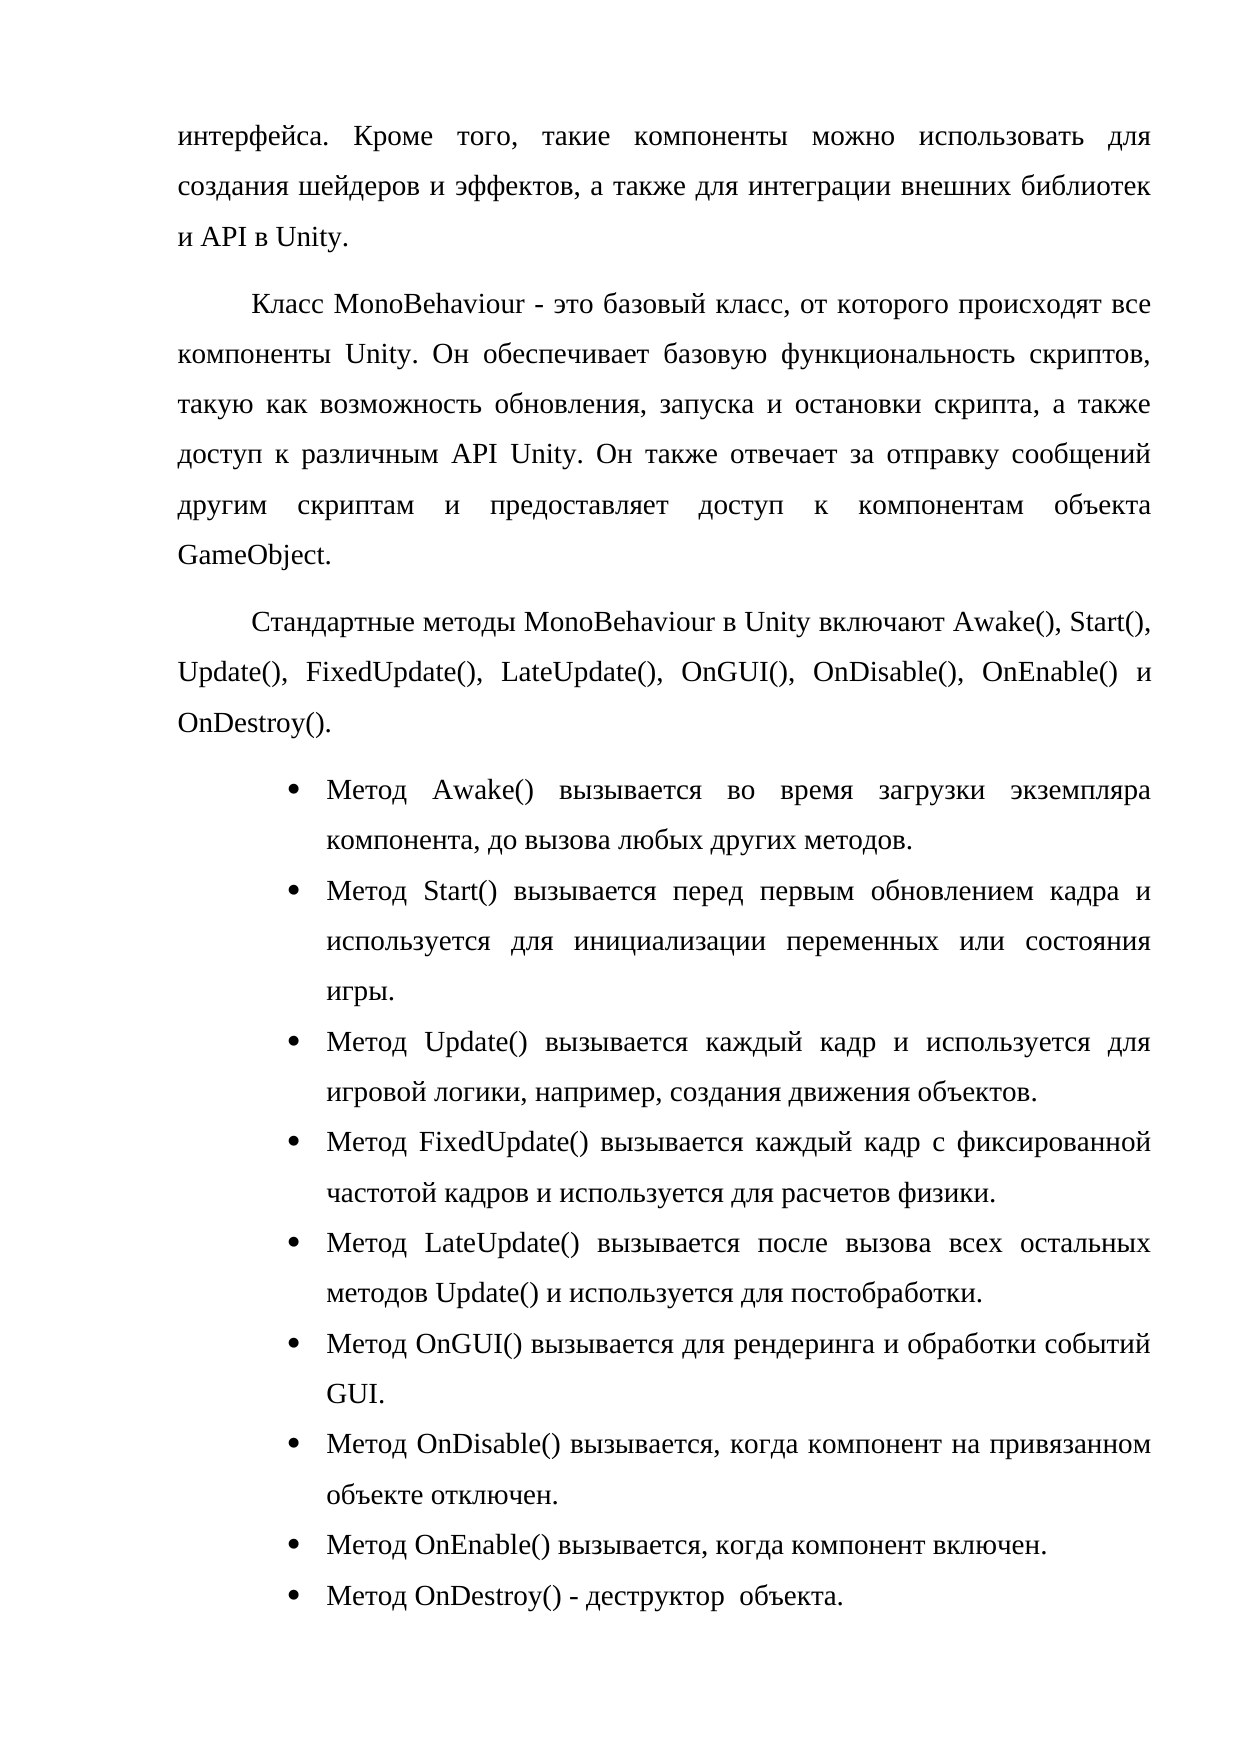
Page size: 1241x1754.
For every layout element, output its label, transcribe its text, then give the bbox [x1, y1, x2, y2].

list Метод Start() вызывается перед первым обновлением кадра и используется для инициализации переменных или состояния игры. [288, 873, 1152, 1007]
list Метод Awake() вызывается во время загрузки экземпляра компонента, до вызова любых других методов. [288, 772, 1152, 856]
text Класс MonoBehaviour - это базовый класс, от которого происходят все компоненты Unity. Он обеспечивает базовую функциональность скриптов, такую как возможность обновления, запуска и остановки скрипта, а также доступ к различным API Unity. Он также отвечает за отправку сообщений другим скриптам и предоставляет доступ к компонентам объекта GameObject. [177, 286, 1152, 571]
list Метод FixedUpdate() вызывается каждый кадр с фиксированной частотой кадров и используется для расчетов физики. [288, 1124, 1152, 1208]
list Метод OnDisable() вызывается, когда компонент на привязанном объекте отключен. [288, 1427, 1152, 1511]
list Метод OnDestroy() - деструктор объекта. [288, 1578, 1152, 1611]
text Стандартные методы MonoBehaviour в Unity включают Awake(), Start(), Update(), FixedUpdate(), LateUpdate(), OnGUI(), OnDisable(), OnEnable() и OnDestroy(). [177, 604, 1152, 738]
list Метод LateUpdate() вызывается после вызова всех остальных методов Update() и используется для постобработки. [288, 1225, 1152, 1309]
list Метод OnEnable() вызывается, когда компонент включен. [288, 1527, 1152, 1561]
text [177, 118, 1152, 252]
list Метод OnGUI() вызывается для рендеринга и обработки событий GUI. [288, 1326, 1152, 1410]
list Метод Update() вызывается каждый кадр и используется для игровой логики, например, создания движения объектов. [288, 1024, 1152, 1108]
